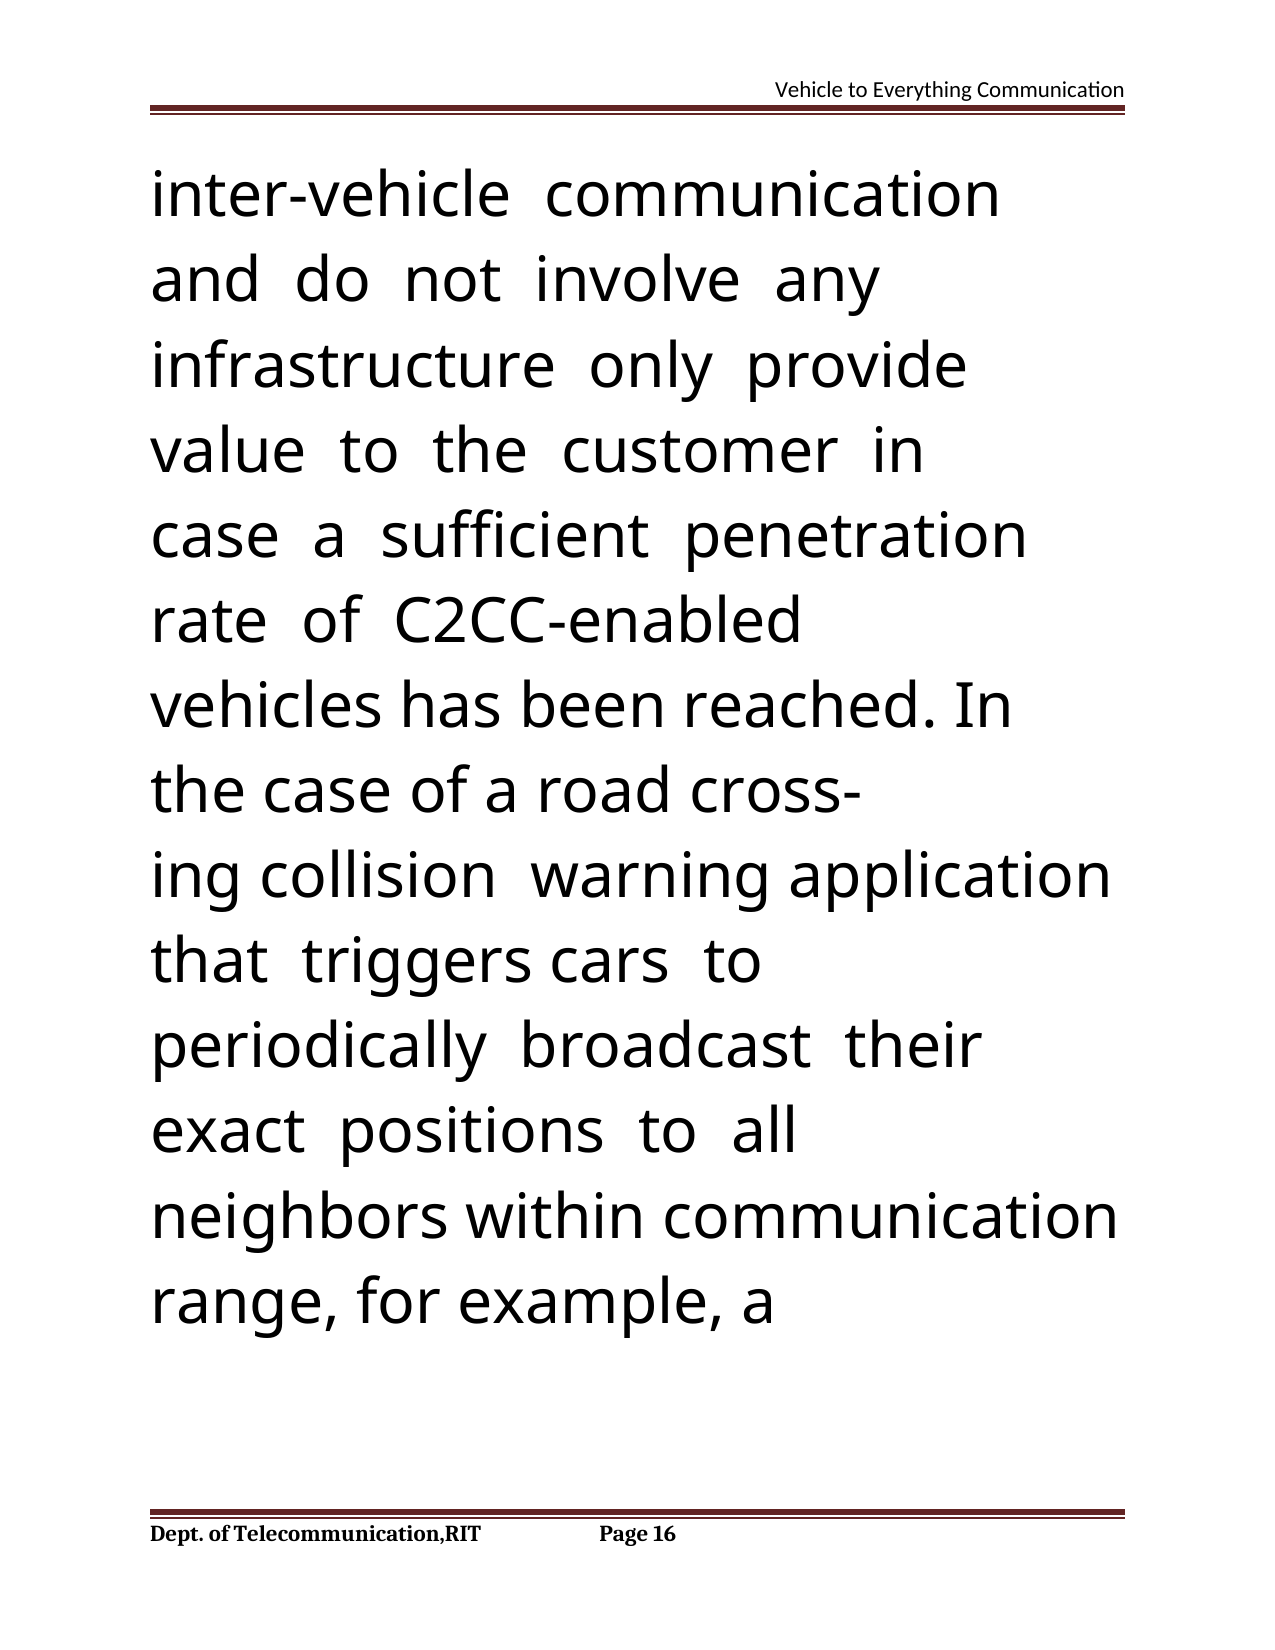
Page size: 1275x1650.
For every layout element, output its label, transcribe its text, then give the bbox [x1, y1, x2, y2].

text vehicles has been reached. In the case of a road cross- [150, 661, 1125, 831]
text periodically broadcast their exact positions to all [150, 1001, 1125, 1171]
text inter-vehicle communication and do not involve any [150, 150, 1125, 320]
text ing collision warning application that triggers cars to [150, 831, 1125, 1001]
text case a sufficient penetration rate of C2CC-enabled [150, 490, 1125, 661]
text neighbors within communication range, for example, a [150, 1171, 1125, 1341]
text infrastructure only provide value to the customer in [150, 320, 1125, 490]
